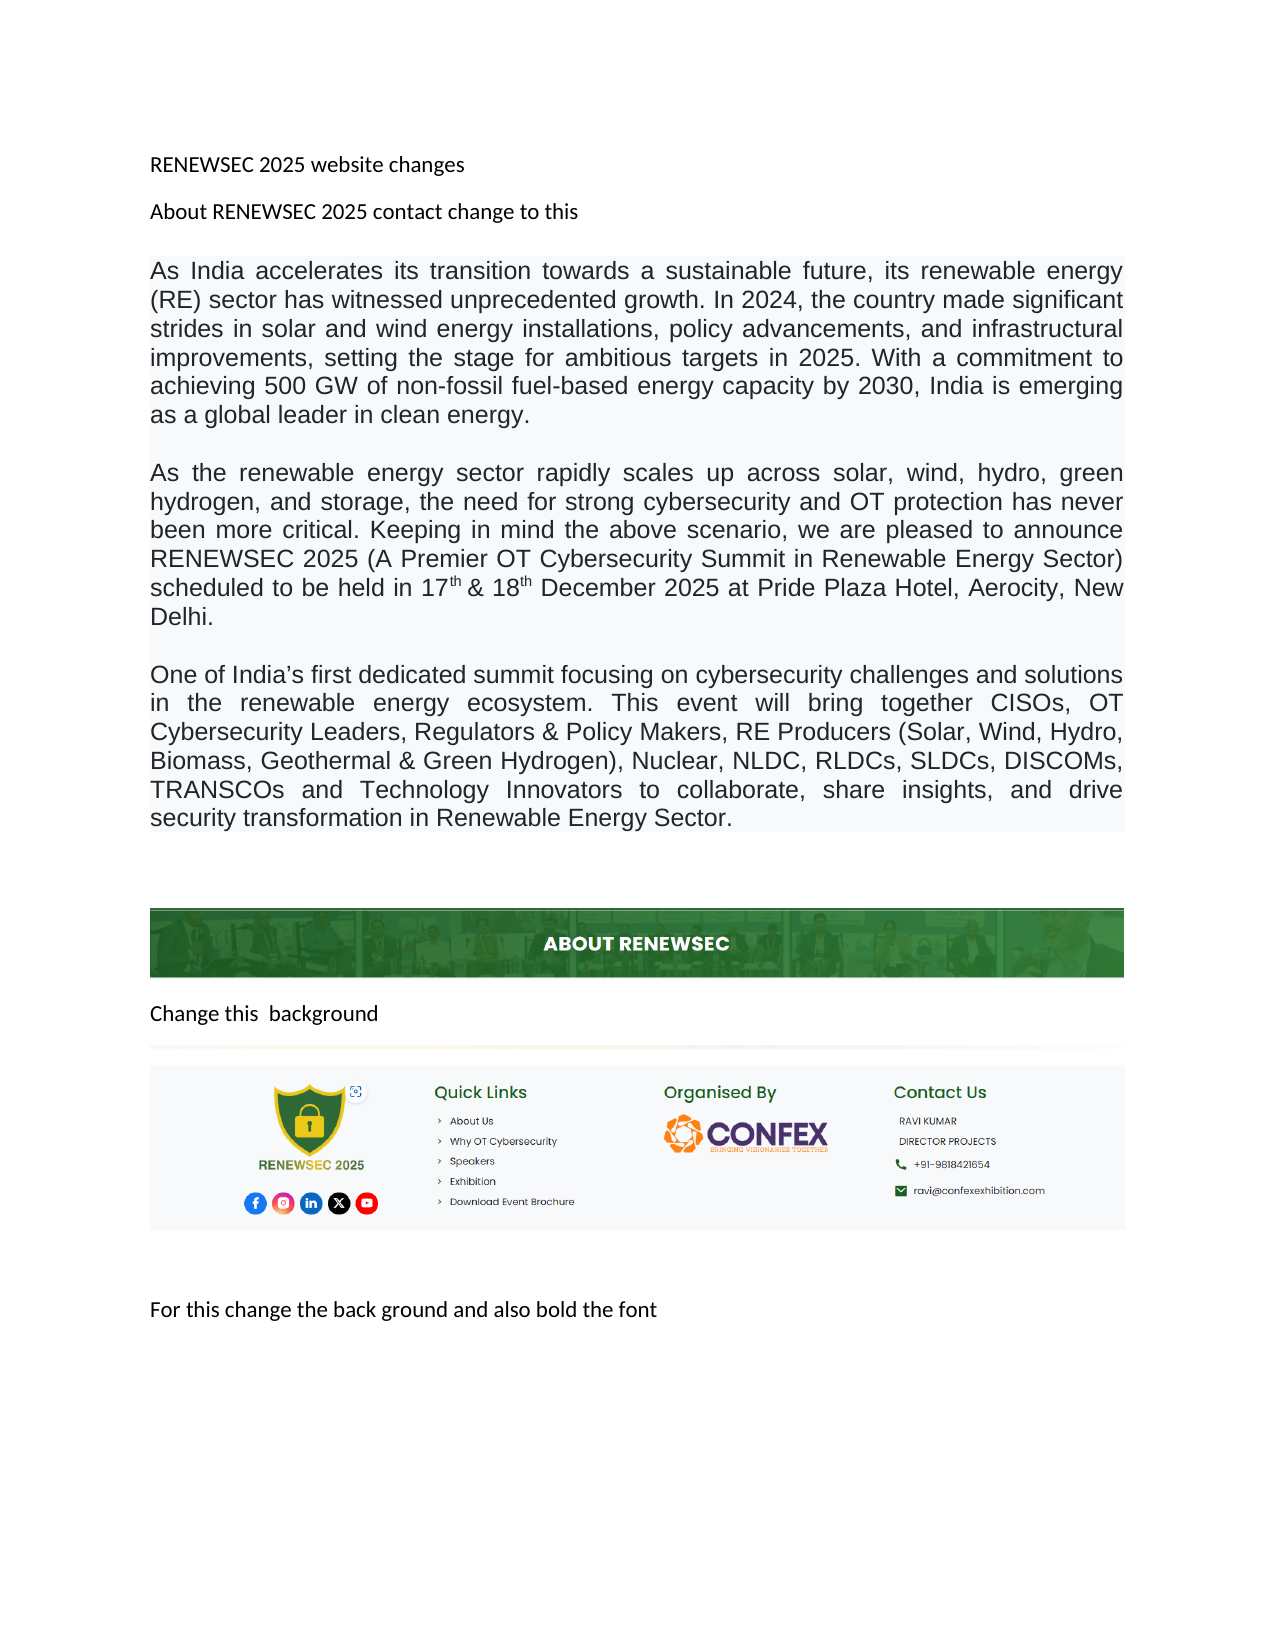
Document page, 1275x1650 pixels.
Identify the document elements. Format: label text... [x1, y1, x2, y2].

text As the renewable energy sector rapidly scales up across solar, wind, hydro, green hydrogen, and storage, the need for strong cybersecurity and OT protection has never been more critical. Keeping in mind the above scenario, we are pleased to announce RENEWSEC 2025 (A Premier OT Cybersecurity Summit in Renewable Energy Sector) scheduled to be held in 17th & 18th December 2025 at Pride Plaza Hotel, Aerocity, New Delhi. [150, 458, 1125, 630]
picture [150, 1045, 1125, 1230]
text RENEWSEC 2025 website changes [150, 150, 1125, 178]
text As India accelerates its transition towards a sustainable future, its renewable energy (RE) sector has witnessed unprecedented growth. In 2024, the country made significant strides in solar and wind energy installations, policy advancements, and infrastructural improvements, setting the stage for ambitious targets in 2025. With a commitment to achieving 500 GW of non-fossil fuel-based energy capacity by 2030, India is emerging as a global leader in clean energy. [150, 256, 1125, 429]
text Change this background [150, 999, 1125, 1027]
text About RENEWSEC 2025 contact change to this [150, 197, 1125, 225]
text One of India’s first dedicated summit focusing on cybersecurity challenges and solutions in the renewable energy ecosystem. This event will bring together CISOs, OT Cybersecurity Leaders, Regulators & Policy Makers, RE Producers (Solar, Wind, Hydro, Biomass, Geothermal & Green Hydrogen), Nuclear, NLDC, RLDCs, SLDCs, DISCOMs, TRANSCOs and Technology Innovators to collaborate, share insights, and drive security transformation in Renewable Energy Sector. [150, 659, 1125, 832]
picture [150, 908, 1125, 980]
text For this change the back ground and also bold the font [150, 1296, 1125, 1324]
